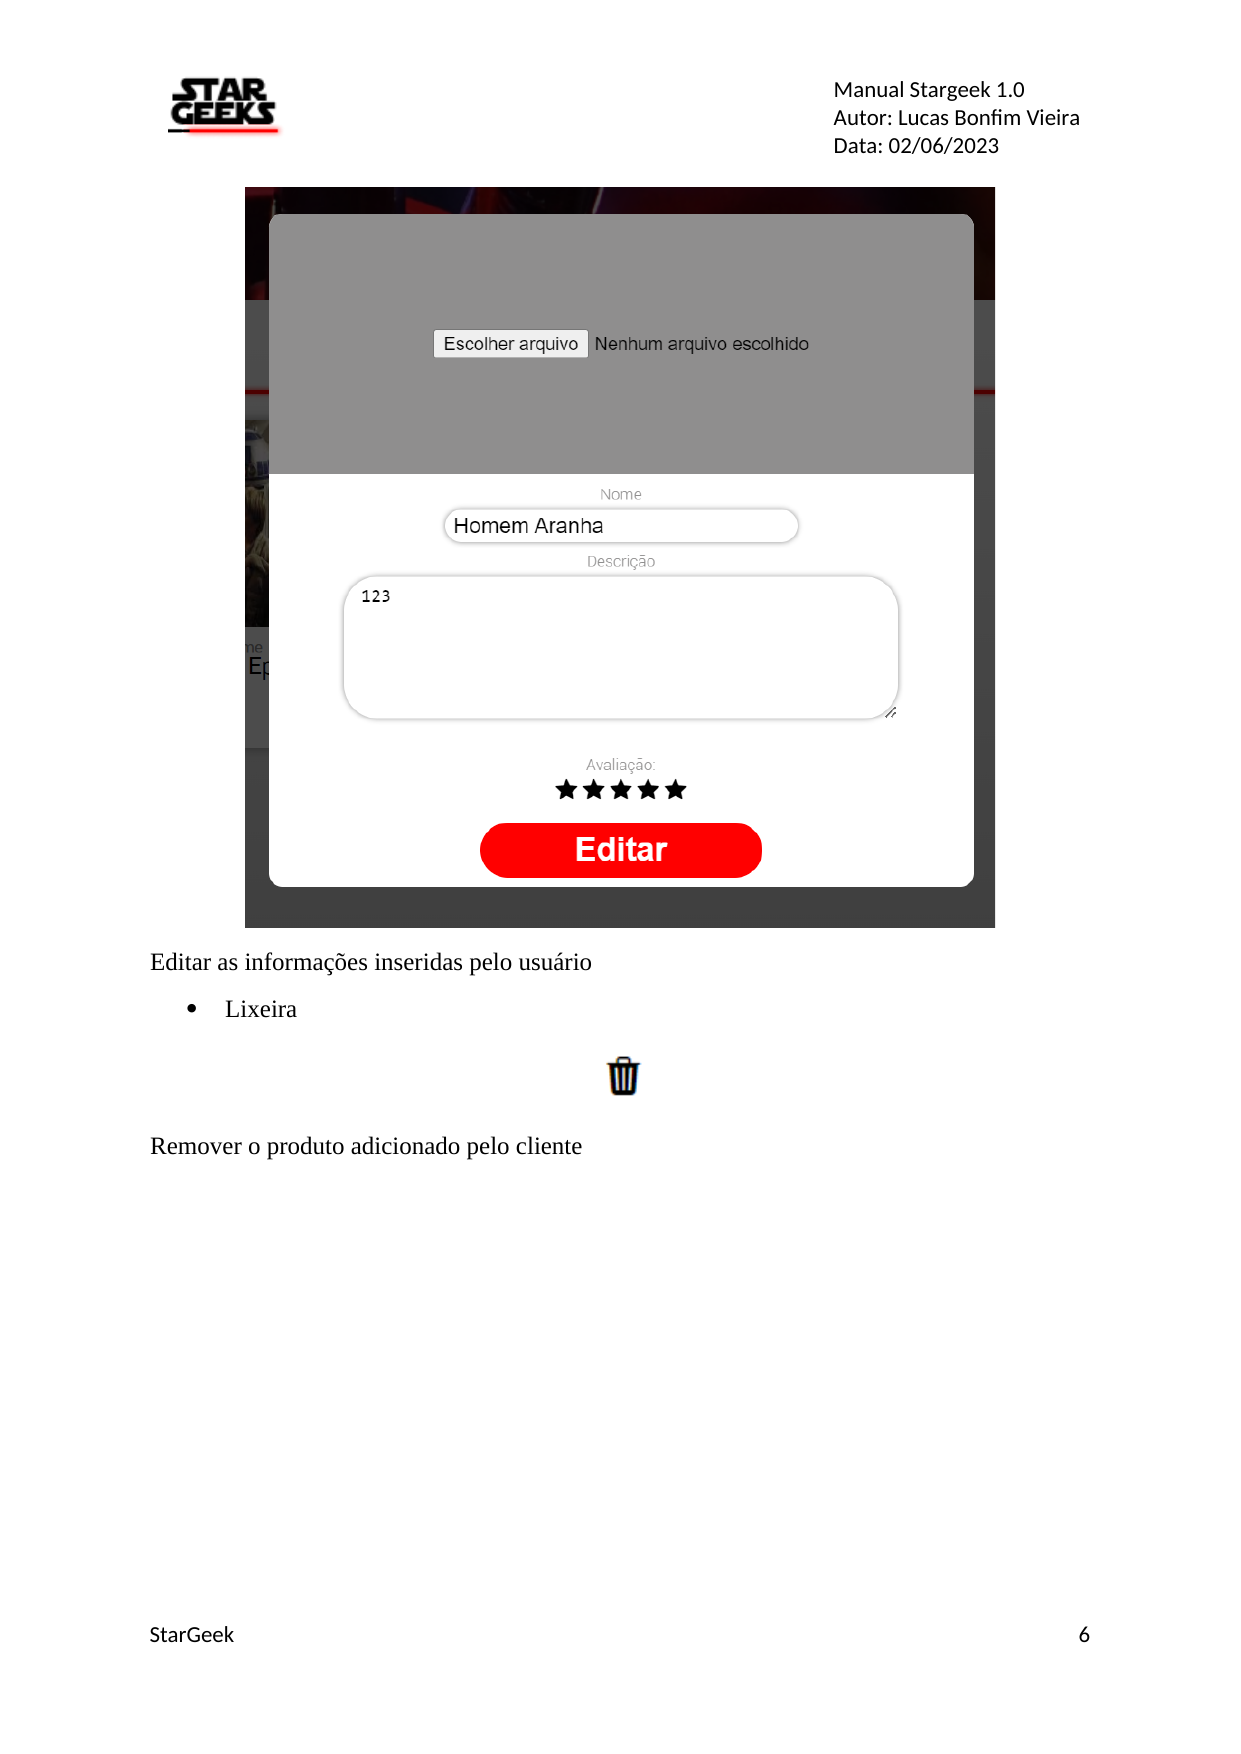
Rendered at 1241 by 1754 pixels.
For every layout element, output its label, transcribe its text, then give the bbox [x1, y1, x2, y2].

text Remover o produto adicionado pelo cliente [150, 1131, 1090, 1160]
text Editar as informações inseridas pelo usuário [150, 947, 1090, 975]
list Lixeira [187, 994, 1090, 1023]
